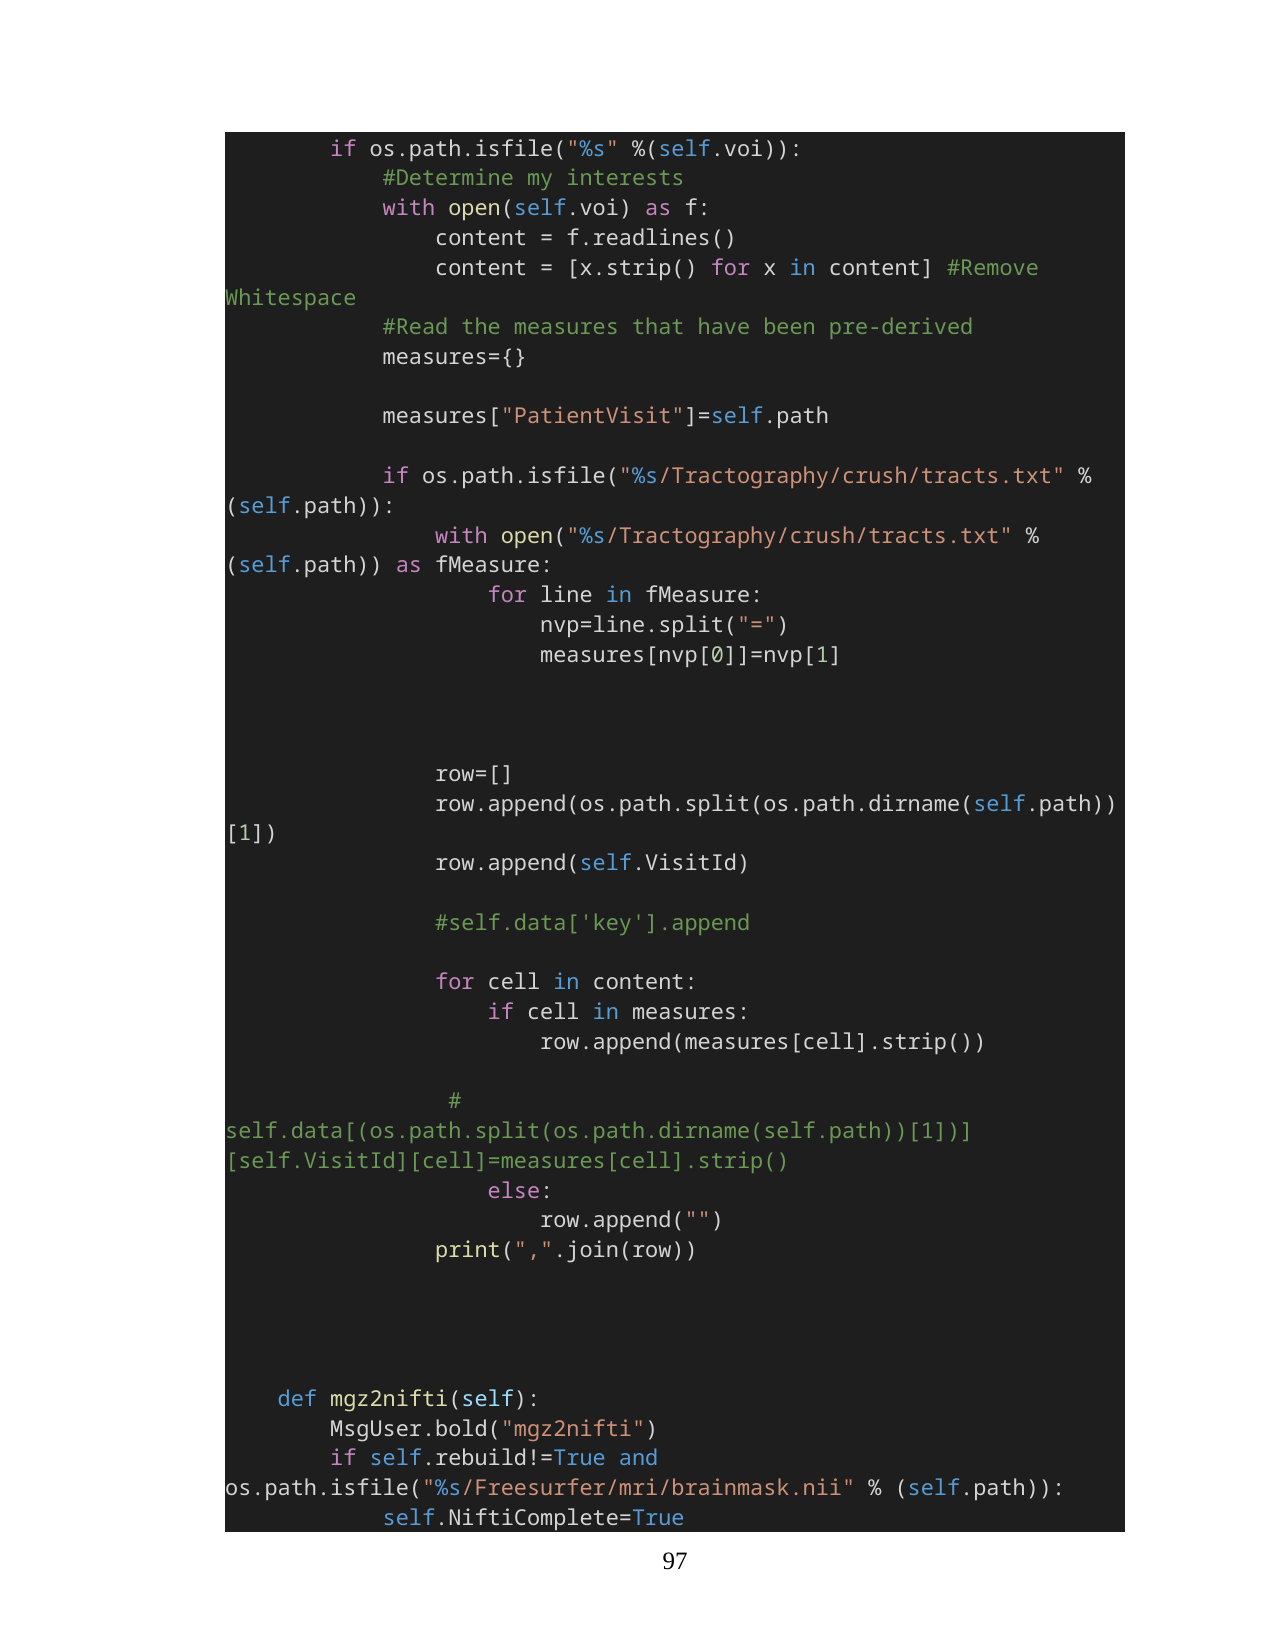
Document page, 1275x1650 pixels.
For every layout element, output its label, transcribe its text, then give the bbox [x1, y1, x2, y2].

text row.append(os.path.split(os.path.dirname(self.path))[1]) [225, 787, 1125, 847]
text if self.rebuild!=True and os.path.isfile("%s/Freesurfer/mri/brainmask.nii" % (self.path)): [225, 1442, 1125, 1502]
text measures={} [225, 341, 1125, 371]
text else: [225, 1174, 1125, 1204]
text for line in fMeasure: [225, 579, 1125, 609]
text if cell in measures: [225, 996, 1125, 1026]
text with open("%s/Tractography/crush/tracts.txt" %(self.path)) as fMeasure: [225, 519, 1125, 579]
text print(",".join(row)) [225, 1234, 1125, 1264]
text #Read the measures that have been pre-derived [225, 311, 1125, 341]
text content = f.readlines() [225, 222, 1125, 252]
text measures["PatientVisit"]=self.path [225, 401, 1125, 430]
text row=[] [225, 758, 1125, 787]
text measures[nvp[0]]=nvp[1] [225, 639, 1125, 668]
text # self.data[(os.path.split(os.path.dirname(self.path))[1])][self.VisitId][cell]=measures[cell].strip() [225, 1085, 1125, 1174]
text content = [x.strip() for x in content] #Remove Whitespace [225, 252, 1125, 311]
text self.NiftiComplete=True [225, 1502, 1125, 1532]
text def mgz2nifti(self): [225, 1383, 1125, 1412]
text row.append(measures[cell].strip()) [225, 1026, 1125, 1056]
text row.append(self.VisitId) [225, 847, 1125, 877]
text if os.path.isfile("%s/Tractography/crush/tracts.txt" %(self.path)): [225, 460, 1125, 519]
text with open(self.voi) as f: [225, 192, 1125, 222]
text row.append("") [225, 1204, 1125, 1234]
text nvp=line.split("=") [225, 609, 1125, 639]
text if os.path.isfile("%s" %(self.voi)): [225, 132, 1125, 162]
text #Determine my interests [225, 162, 1125, 192]
text #self.data['key'].append [225, 907, 1125, 936]
text for cell in content: [225, 966, 1125, 996]
text MsgUser.bold("mgz2nifti") [225, 1412, 1125, 1442]
